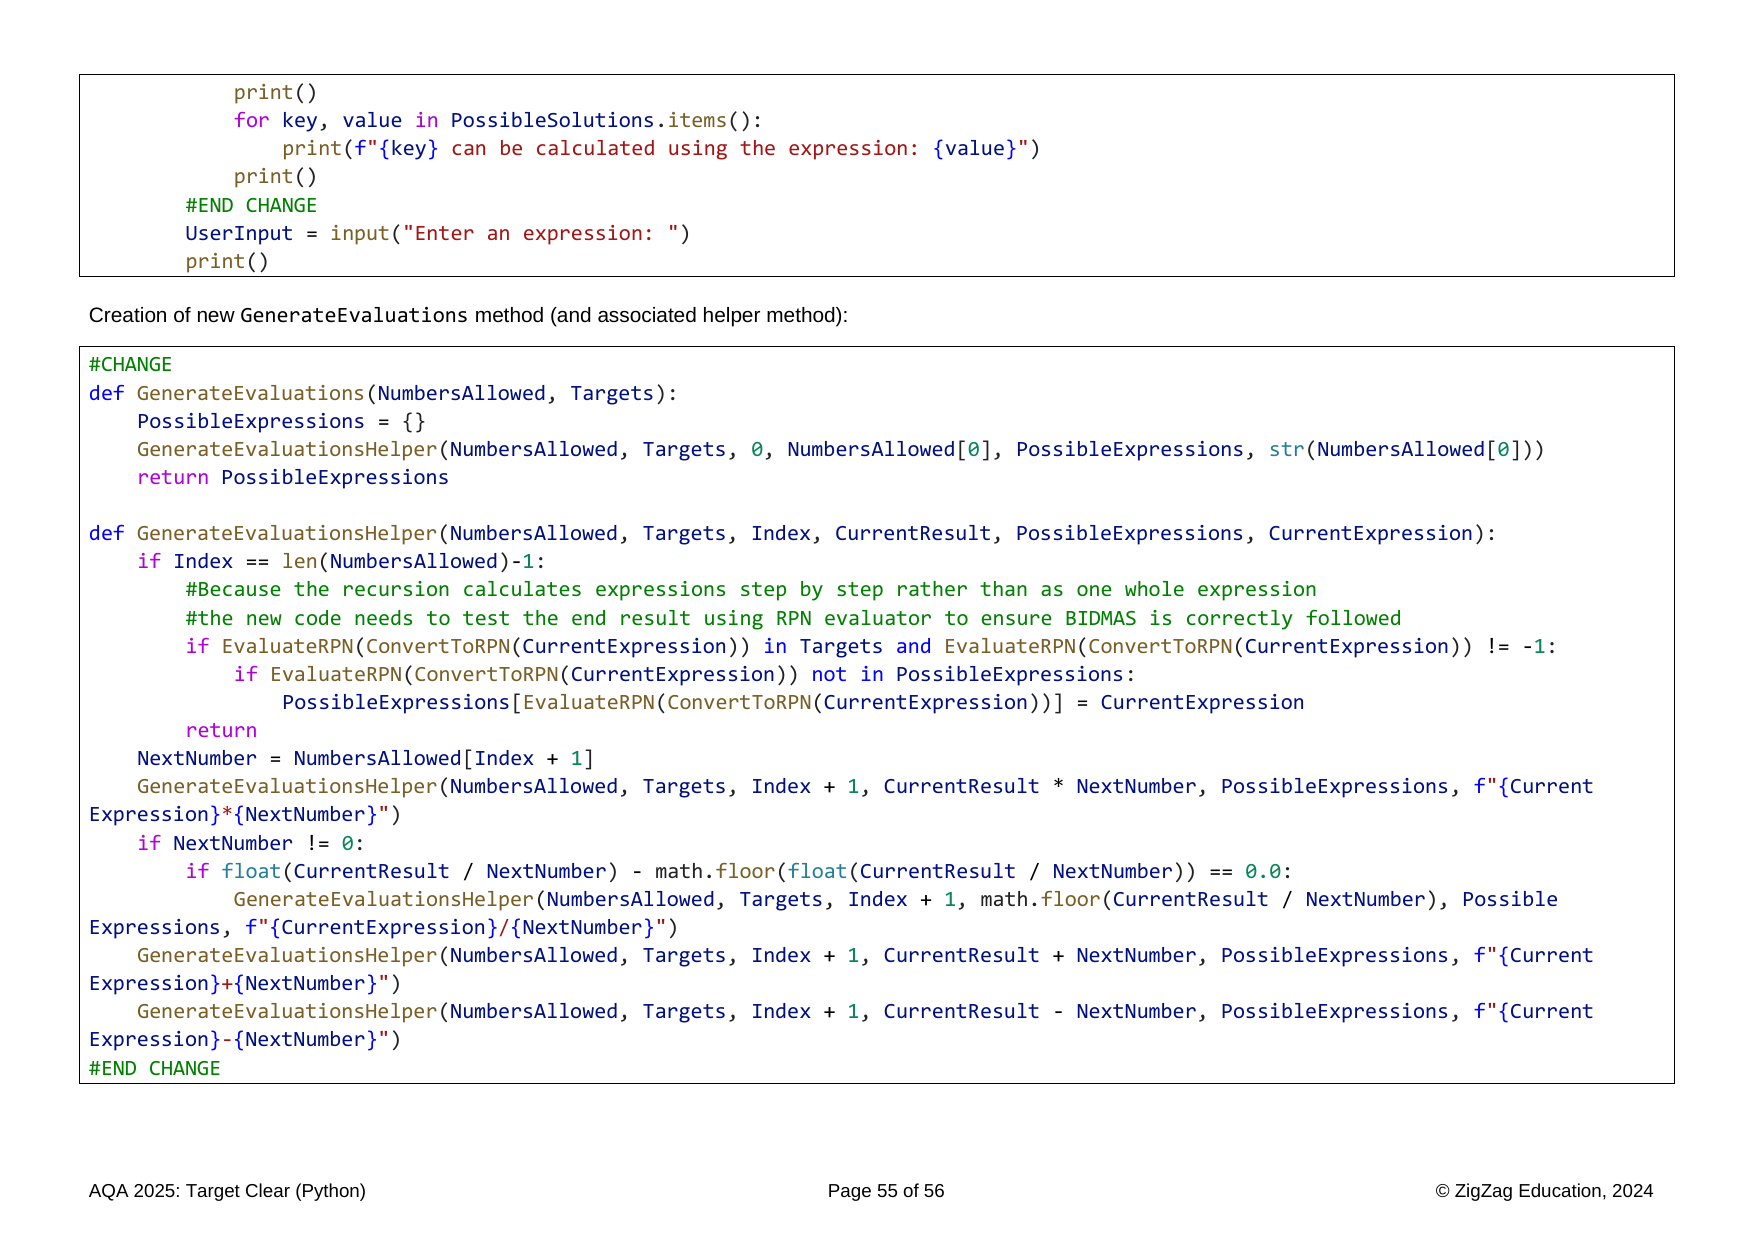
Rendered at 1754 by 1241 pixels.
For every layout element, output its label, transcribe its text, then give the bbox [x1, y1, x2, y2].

text return [89, 715, 1665, 743]
text PossibleExpressions[EvaluateRPN(ConvertToRPN(CurrentExpression))] = CurrentExpression [89, 687, 1665, 715]
text GenerateEvaluationsHelper(NumbersAllowed, Targets, Index + 1, math.floor(CurrentResult / NextNumber), Possible Expressions, f"{CurrentExpression}/{NextNumber}") [89, 884, 1665, 940]
text GenerateEvaluationsHelper(NumbersAllowed, Targets, 0, NumbersAllowed[0], PossibleExpressions, str(NumbersAllowed[0])) [89, 434, 1665, 462]
text def GenerateEvaluations(NumbersAllowed, Targets): [89, 377, 1665, 406]
text PossibleExpressions = {} [89, 406, 1665, 434]
text GenerateEvaluationsHelper(NumbersAllowed, Targets, Index + 1, CurrentResult - NextNumber, PossibleExpressions, f"{Current Expression}-{NextNumber}") [89, 996, 1665, 1049]
text #the new code needs to test the end result using RPN evaluator to ensure BIDMAS is correctly followed [89, 602, 1665, 631]
text GenerateEvaluationsHelper(NumbersAllowed, Targets, Index + 1, CurrentResult * NextNumber, PossibleExpressions, f"{Current Expression}*{NextNumber}") [89, 771, 1665, 827]
text UserInput = input("Enter an expression: ") [89, 218, 1665, 243]
text if float(CurrentResult / NextNumber) - math.floor(float(CurrentResult / NextNumber)) == 0.0: [89, 856, 1665, 884]
text Creation of new GenerateEvaluations method (and associated helper method): [89, 277, 1665, 328]
text #END CHANGE [89, 189, 1665, 218]
text if EvaluateRPN(ConvertToRPN(CurrentExpression)) in Targets and EvaluateRPN(ConvertToRPN(CurrentExpression)) != -1: [89, 631, 1665, 659]
text for key, value in PossibleSolutions.items(): [89, 105, 1665, 133]
text def GenerateEvaluationsHelper(NumbersAllowed, Targets, Index, CurrentResult, PossibleExpressions, CurrentExpression): [89, 518, 1665, 546]
text print() [80, 243, 1674, 276]
text print() [80, 75, 1674, 105]
text print() [89, 161, 1665, 189]
text #Because the recursion calculates expressions step by step rather than as one whole expression [89, 574, 1665, 602]
text #END CHANGE [80, 1049, 1674, 1083]
text if EvaluateRPN(ConvertToRPN(CurrentExpression)) not in PossibleExpressions: [89, 659, 1665, 687]
text NextNumber = NumbersAllowed[Index + 1] [89, 743, 1665, 771]
text GenerateEvaluationsHelper(NumbersAllowed, Targets, Index + 1, CurrentResult + NextNumber, PossibleExpressions, f"{Current Expression}+{NextNumber}") [89, 940, 1665, 996]
text #CHANGE [80, 347, 1674, 377]
text if Index == len(NumbersAllowed)-1: [89, 546, 1665, 574]
text print(f"{key} can be calculated using the expression: {value}") [89, 133, 1665, 161]
text return PossibleExpressions [89, 462, 1665, 490]
text if NextNumber != 0: [89, 827, 1665, 856]
